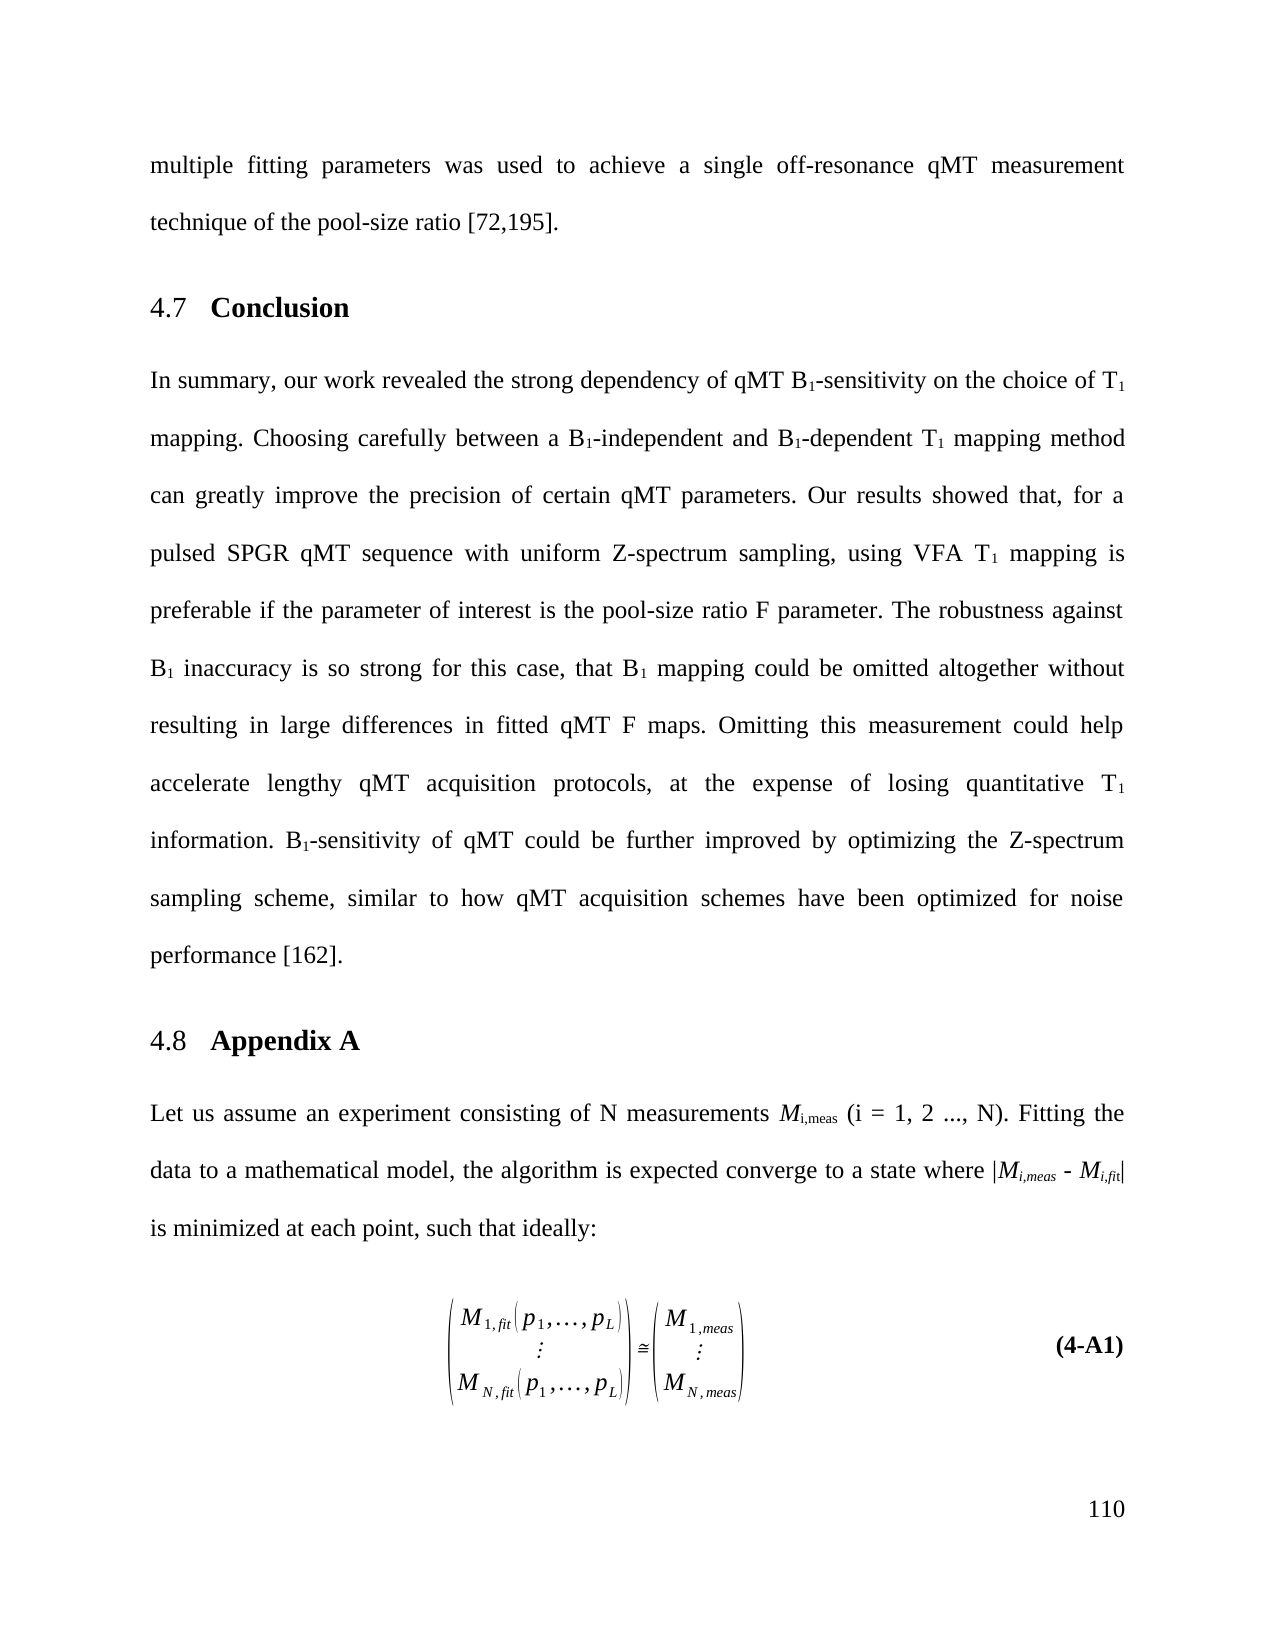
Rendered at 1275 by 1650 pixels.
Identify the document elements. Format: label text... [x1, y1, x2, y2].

subtitle Appendix A [150, 1023, 1125, 1056]
table_header [150, 1296, 1043, 1461]
subtitle Conclusion [150, 290, 1125, 323]
text Let us assume an experiment consisting of N measurements Mi,meas (i = 1, 2 ..., N). Fitting the data to a mathematical model, the algorithm is expected converge to a state where |Mi,meas - Mi,fit| is minimized at each point, such that ideally: [150, 1098, 1125, 1242]
table_header (4-A1) [1043, 1296, 1135, 1461]
text In summary, our work revealed the strong dependency of qMT B1-sensitivity on the choice of T1 mapping. Choosing carefully between a B1-independent and B1-dependent T1 mapping method can greatly improve the precision of certain qMT parameters. Our results showed that, for a pulsed SPGR qMT sequence with uniform Z-spectrum sampling, using VFA T1 mapping is preferable if the parameter of interest is the pool-size ratio F parameter. The robustness against B1 inaccuracy is so strong for this case, that B1 mapping could be omitted altogether without resulting in large differences in fitted qMT F maps. Omitting this measurement could help accelerate lengthy qMT acquisition protocols, at the expense of losing quantitative T1 information. B1-sensitivity of qMT could be further improved by optimizing the Z-spectrum sampling scheme, similar to how qMT acquisition schemes have been optimized for noise performance [162]. [150, 365, 1125, 969]
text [150, 150, 1125, 236]
